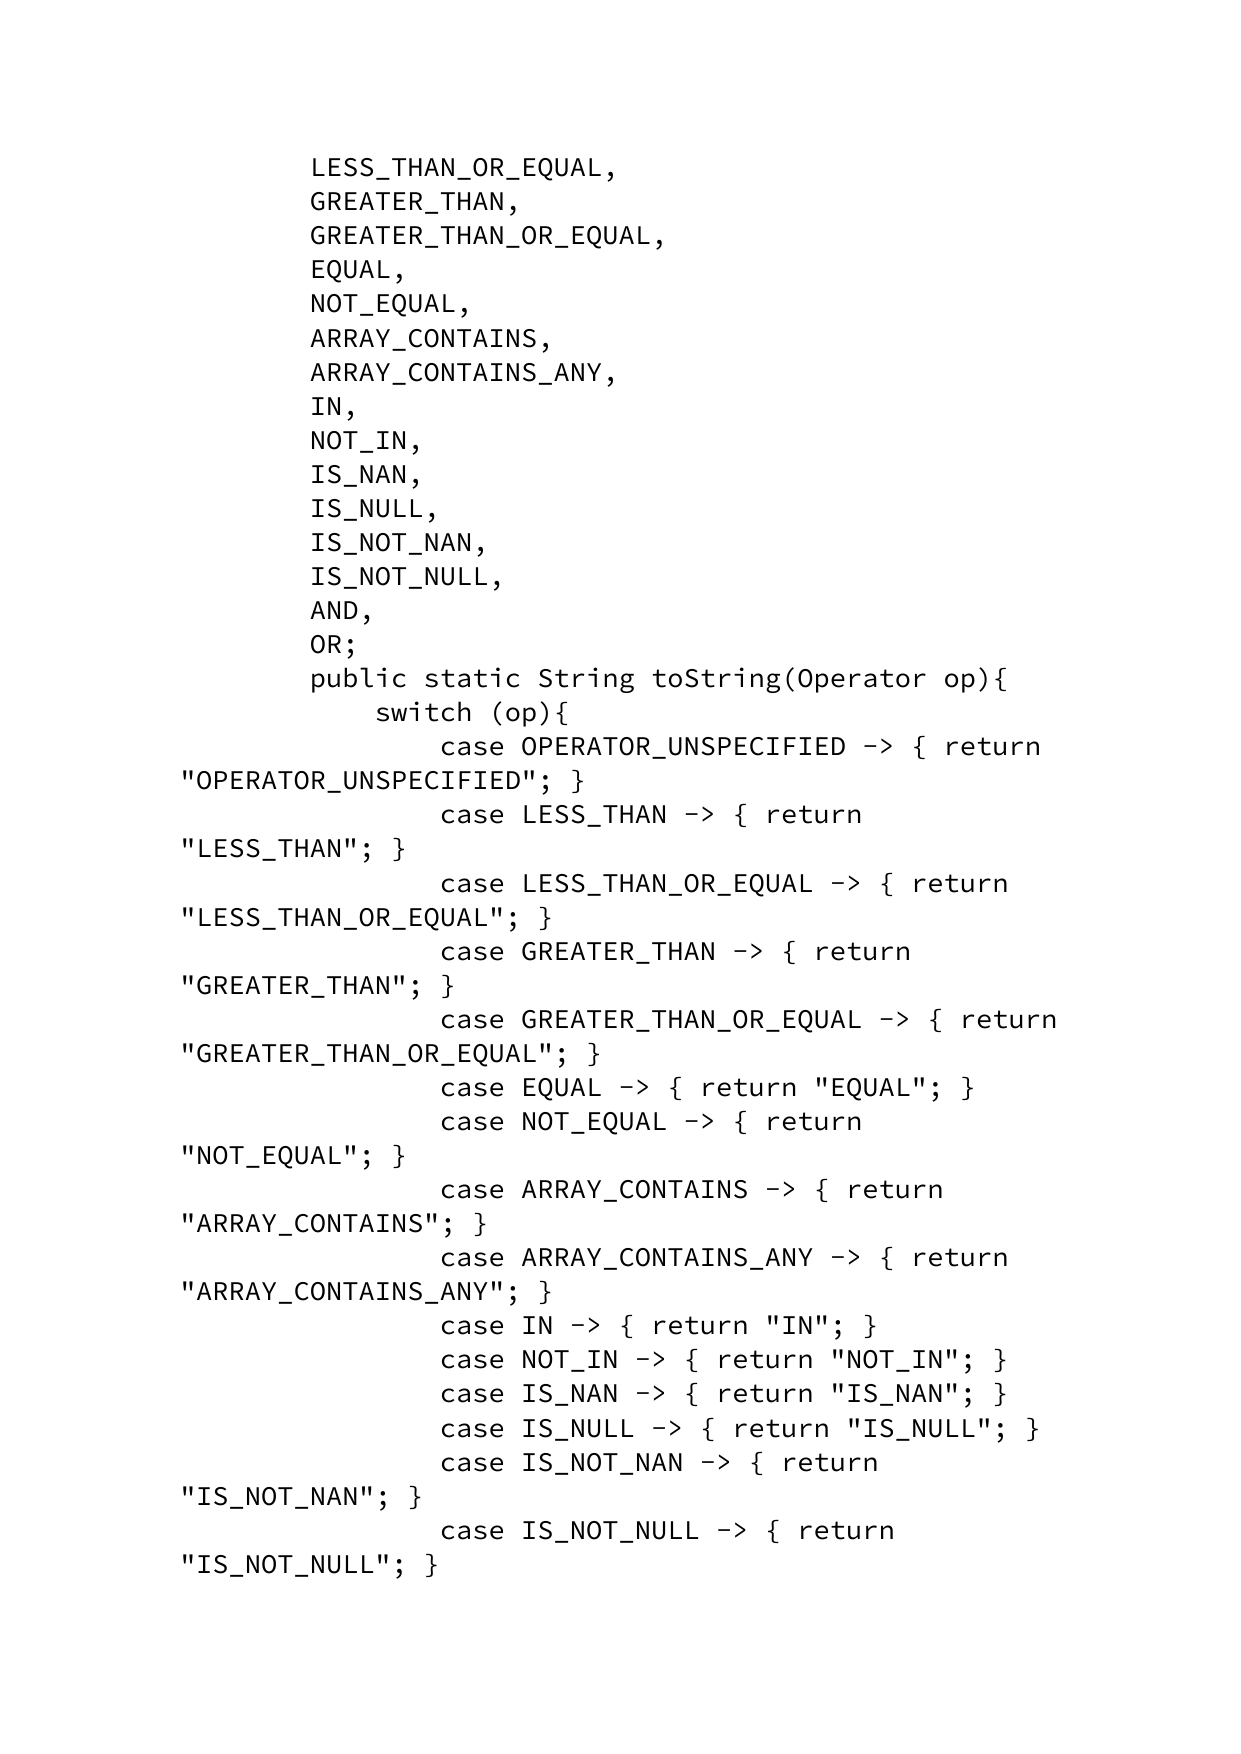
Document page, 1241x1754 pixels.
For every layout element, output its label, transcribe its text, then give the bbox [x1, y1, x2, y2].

text ARRAY_CONTAINS, [179, 320, 1090, 354]
text case EQUAL -> { return "EQUAL"; } [179, 1070, 1090, 1104]
text GREATER_THAN_OR_EQUAL, [179, 218, 1090, 252]
text case IS_NOT_NULL -> { return "IS_NOT_NULL"; } [179, 1512, 1090, 1581]
text case GREATER_THAN -> { return "GREATER_THAN"; } [179, 933, 1090, 1002]
text case LESS_THAN_OR_EQUAL -> { return "LESS_THAN_OR_EQUAL"; } [179, 865, 1090, 933]
text case NOT_EQUAL -> { return "NOT_EQUAL"; } [179, 1104, 1090, 1172]
text IS_NAN, [179, 457, 1090, 491]
text case GREATER_THAN_OR_EQUAL -> { return "GREATER_THAN_OR_EQUAL"; } [179, 1002, 1090, 1070]
text EQUAL, [179, 252, 1090, 286]
text AND, [179, 593, 1090, 627]
text case NOT_IN -> { return "NOT_IN"; } [179, 1342, 1090, 1376]
text OR; [179, 627, 1090, 661]
text case OPERATOR_UNSPECIFIED -> { return "OPERATOR_UNSPECIFIED"; } [179, 729, 1090, 797]
text case ARRAY_CONTAINS -> { return "ARRAY_CONTAINS"; } [179, 1172, 1090, 1240]
text case LESS_THAN -> { return "LESS_THAN"; } [179, 797, 1090, 865]
text IN, [179, 388, 1090, 422]
text ARRAY_CONTAINS_ANY, [179, 354, 1090, 388]
text case IS_NOT_NAN -> { return "IS_NOT_NAN"; } [179, 1444, 1090, 1512]
text IS_NOT_NULL, [179, 559, 1090, 593]
text case IN -> { return "IN"; } [179, 1308, 1090, 1342]
text public static String toString(Operator op){ [179, 661, 1090, 695]
text NOT_IN, [179, 422, 1090, 457]
text case IS_NAN -> { return "IS_NAN"; } [179, 1376, 1090, 1410]
text case ARRAY_CONTAINS_ANY -> { return "ARRAY_CONTAINS_ANY"; } [179, 1240, 1090, 1308]
text IS_NOT_NAN, [179, 525, 1090, 559]
text switch (op){ [179, 695, 1090, 729]
text GREATER_THAN, [179, 184, 1090, 218]
text IS_NULL, [179, 491, 1090, 525]
text NOT_EQUAL, [179, 286, 1090, 320]
text LESS_THAN_OR_EQUAL, [179, 150, 1090, 184]
text case IS_NULL -> { return "IS_NULL"; } [179, 1410, 1090, 1444]
